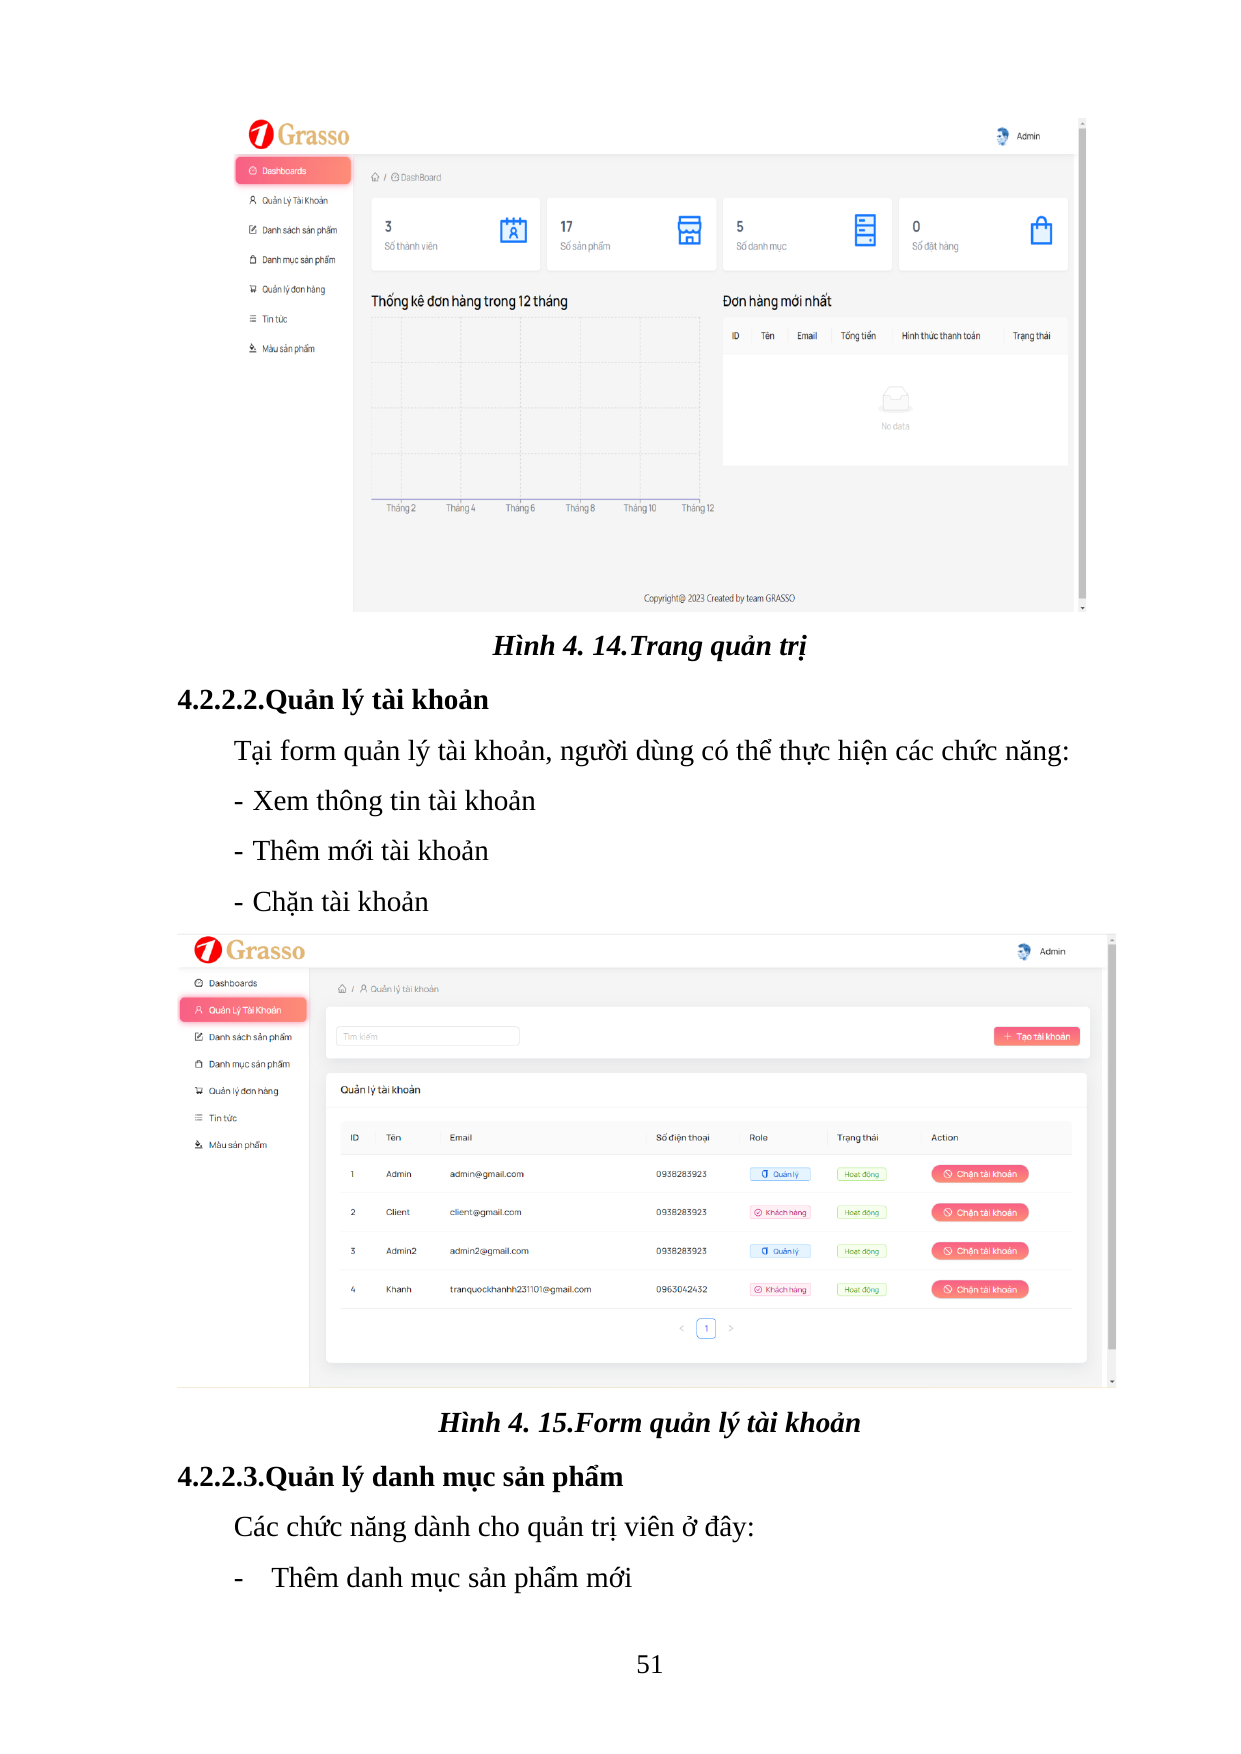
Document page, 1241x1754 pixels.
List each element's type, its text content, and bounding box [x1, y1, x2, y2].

text - Xem thông tin tài khoản [177, 783, 1122, 817]
text Hình 4. 15.Form quản lý tài khoản [177, 1405, 1122, 1438]
text Các chức năng dành cho quản trị viên ở đây: [177, 1509, 1122, 1543]
text Tại form quản lý tài khoản, người dùng có thể thực hiện các chức năng: [177, 733, 1122, 766]
text - Thêm mới tài khoản [177, 833, 1122, 867]
picture [233, 118, 1087, 612]
text - Chặn tài khoản [177, 884, 1122, 917]
subtitle 4.2.2.2.Quản lý tài khoản [177, 682, 1122, 716]
picture [177, 933, 1117, 1388]
text Hình 4. 14.Trang quản trị [177, 628, 1122, 662]
list Thêm danh mục sản phẩm mới [233, 1560, 1122, 1593]
subtitle 4.2.2.3.Quản lý danh mục sản phẩm [177, 1459, 1122, 1493]
